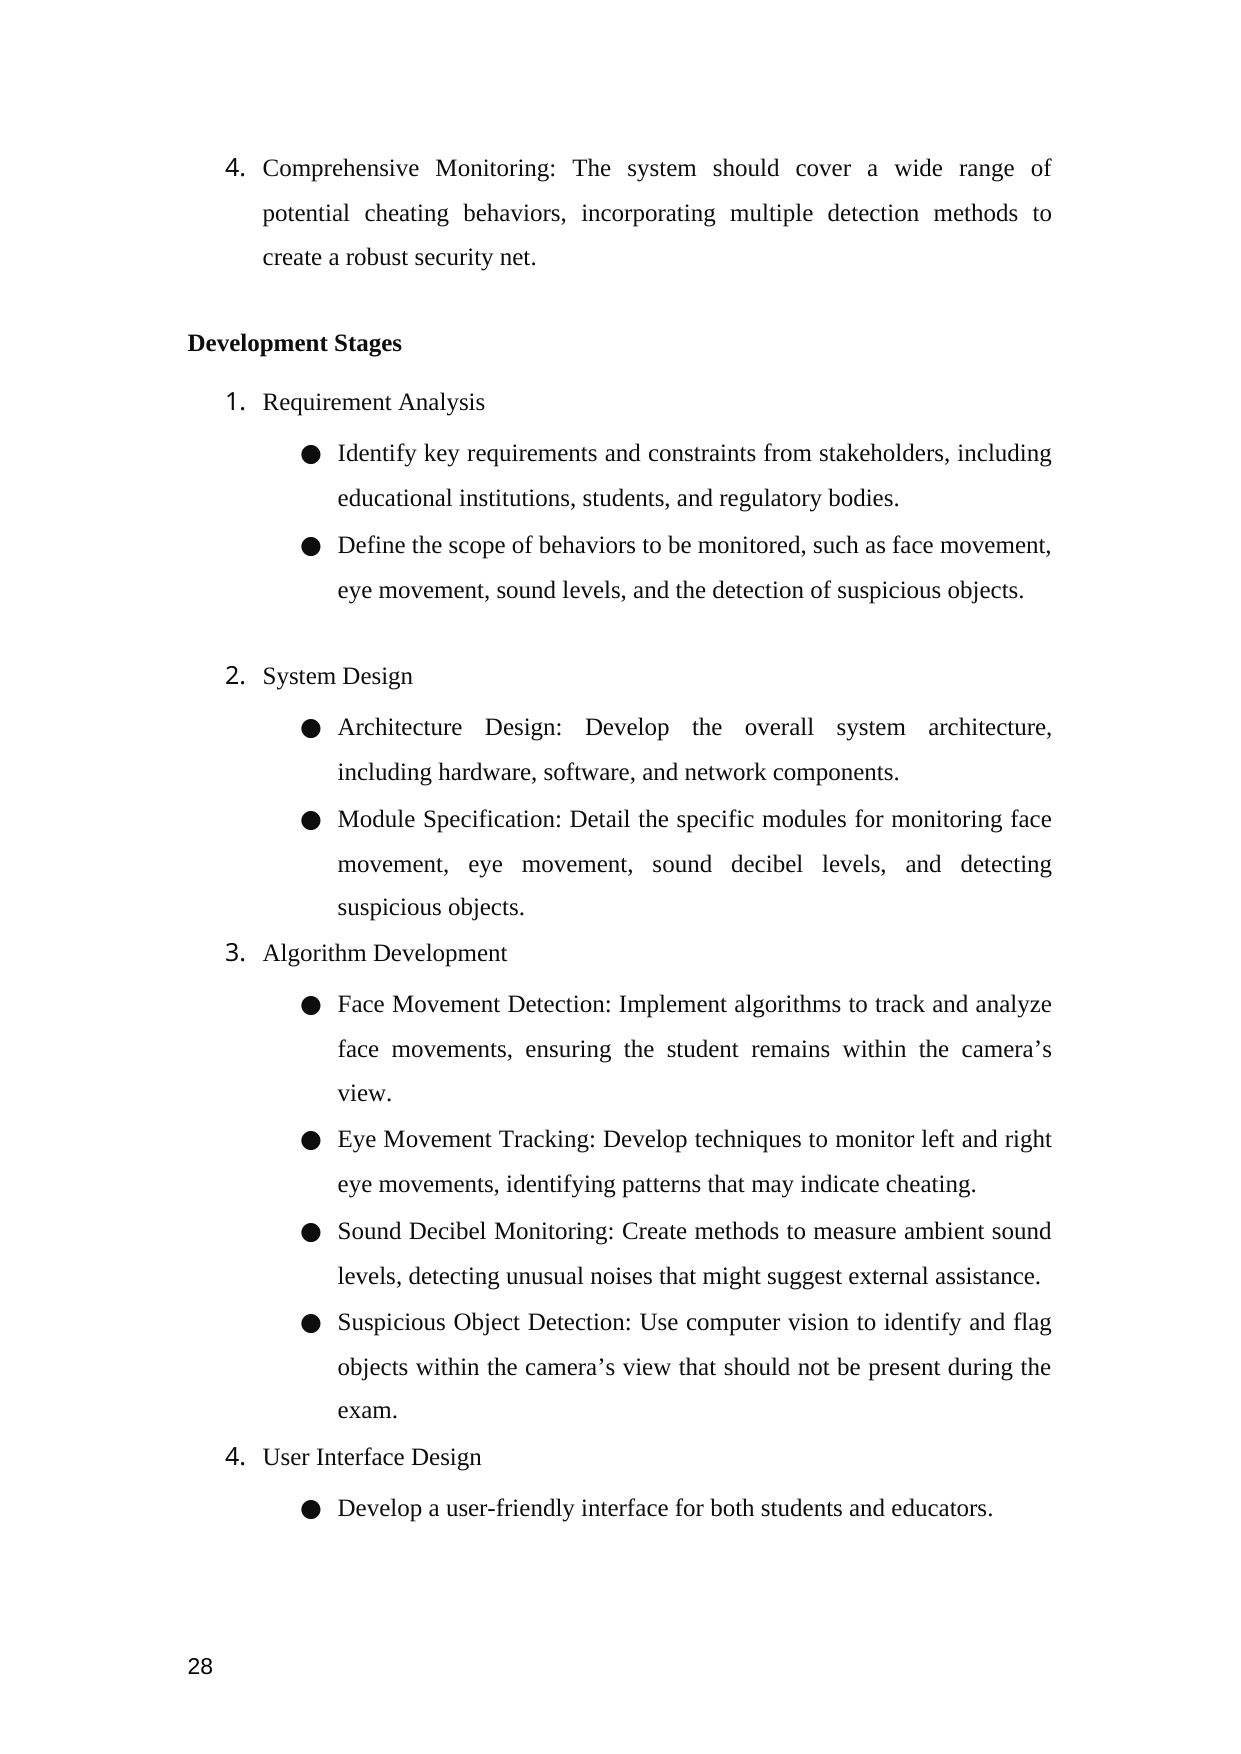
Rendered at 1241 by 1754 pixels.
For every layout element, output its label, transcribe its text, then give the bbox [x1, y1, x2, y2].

subtitle Development Stages [187, 328, 1053, 357]
list Comprehensive Monitoring: The system should cover a wide range of potential cheating behaviors, incorporating multiple detection methods to create a robust security net. [225, 150, 1053, 270]
list Suspicious Object Detection: Use computer vision to identify and flag objects within the camera’s view that should not be present during the exam. [300, 1304, 1053, 1424]
list System Design [225, 658, 1053, 692]
list Define the scope of behaviors to be monitored, such as face movement, eye movement, sound levels, and the detection of suspicious objects. [300, 527, 1053, 604]
list Develop a user-friendly interface for both students and educators. [300, 1489, 1053, 1524]
list Architecture Design: Develop the overall system architecture, including hardware, software, and network components. [300, 709, 1053, 786]
list User Interface Design [225, 1438, 1053, 1473]
list Identify key requirements and constraints from stakeholders, including educational institutions, students, and regulatory bodies. [300, 435, 1053, 512]
list Algorithm Development [225, 935, 1053, 969]
list Eye Movement Tracking: Develop techniques to monitor left and right eye movements, identifying patterns that may indicate cheating. [300, 1121, 1053, 1198]
list Face Movement Detection: Implement algorithms to track and analyze face movements, ensuring the student remains within the camera’s view. [300, 986, 1053, 1106]
list Module Specification: Detail the specific modules for monitoring face movement, eye movement, sound decibel levels, and detecting suspicious objects. [300, 800, 1053, 921]
list Requirement Analysis [225, 384, 1053, 418]
list Sound Decibel Monitoring: Create methods to measure ambient sound levels, detecting unusual noises that might suggest external assistance. [300, 1212, 1053, 1289]
